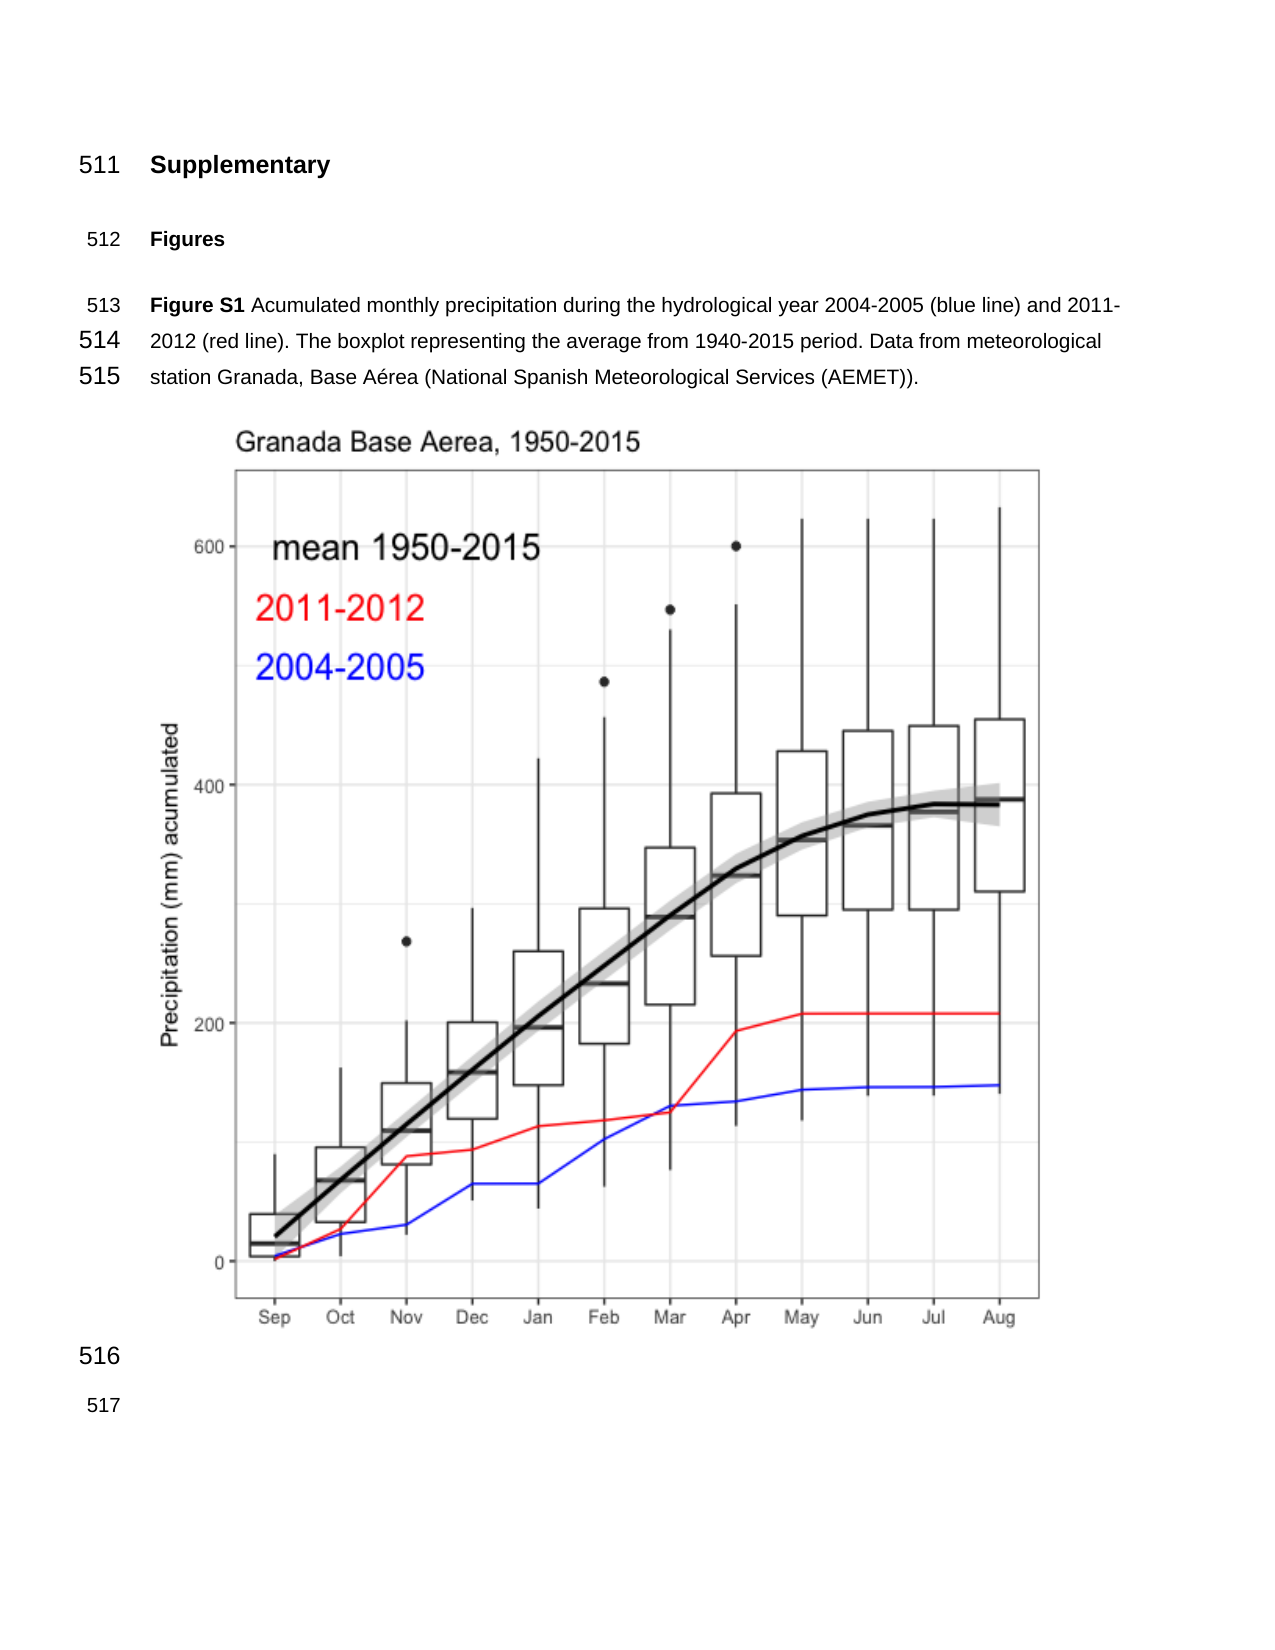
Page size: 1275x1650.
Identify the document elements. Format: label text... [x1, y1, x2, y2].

subtitle Supplementary [150, 150, 1125, 179]
text Figure S1 Acumulated monthly precipitation during the hydrological year 2004-2005 (blue line) and 2011-2012 (red line). The boxplot representing the average from 1940-2015 period. Data from meteorological station Granada, Base Aérea (National Spanish Meteorological Services (AEMET)). [150, 293, 1125, 389]
picture [150, 419, 1050, 1365]
subtitle Figures [150, 226, 1125, 250]
